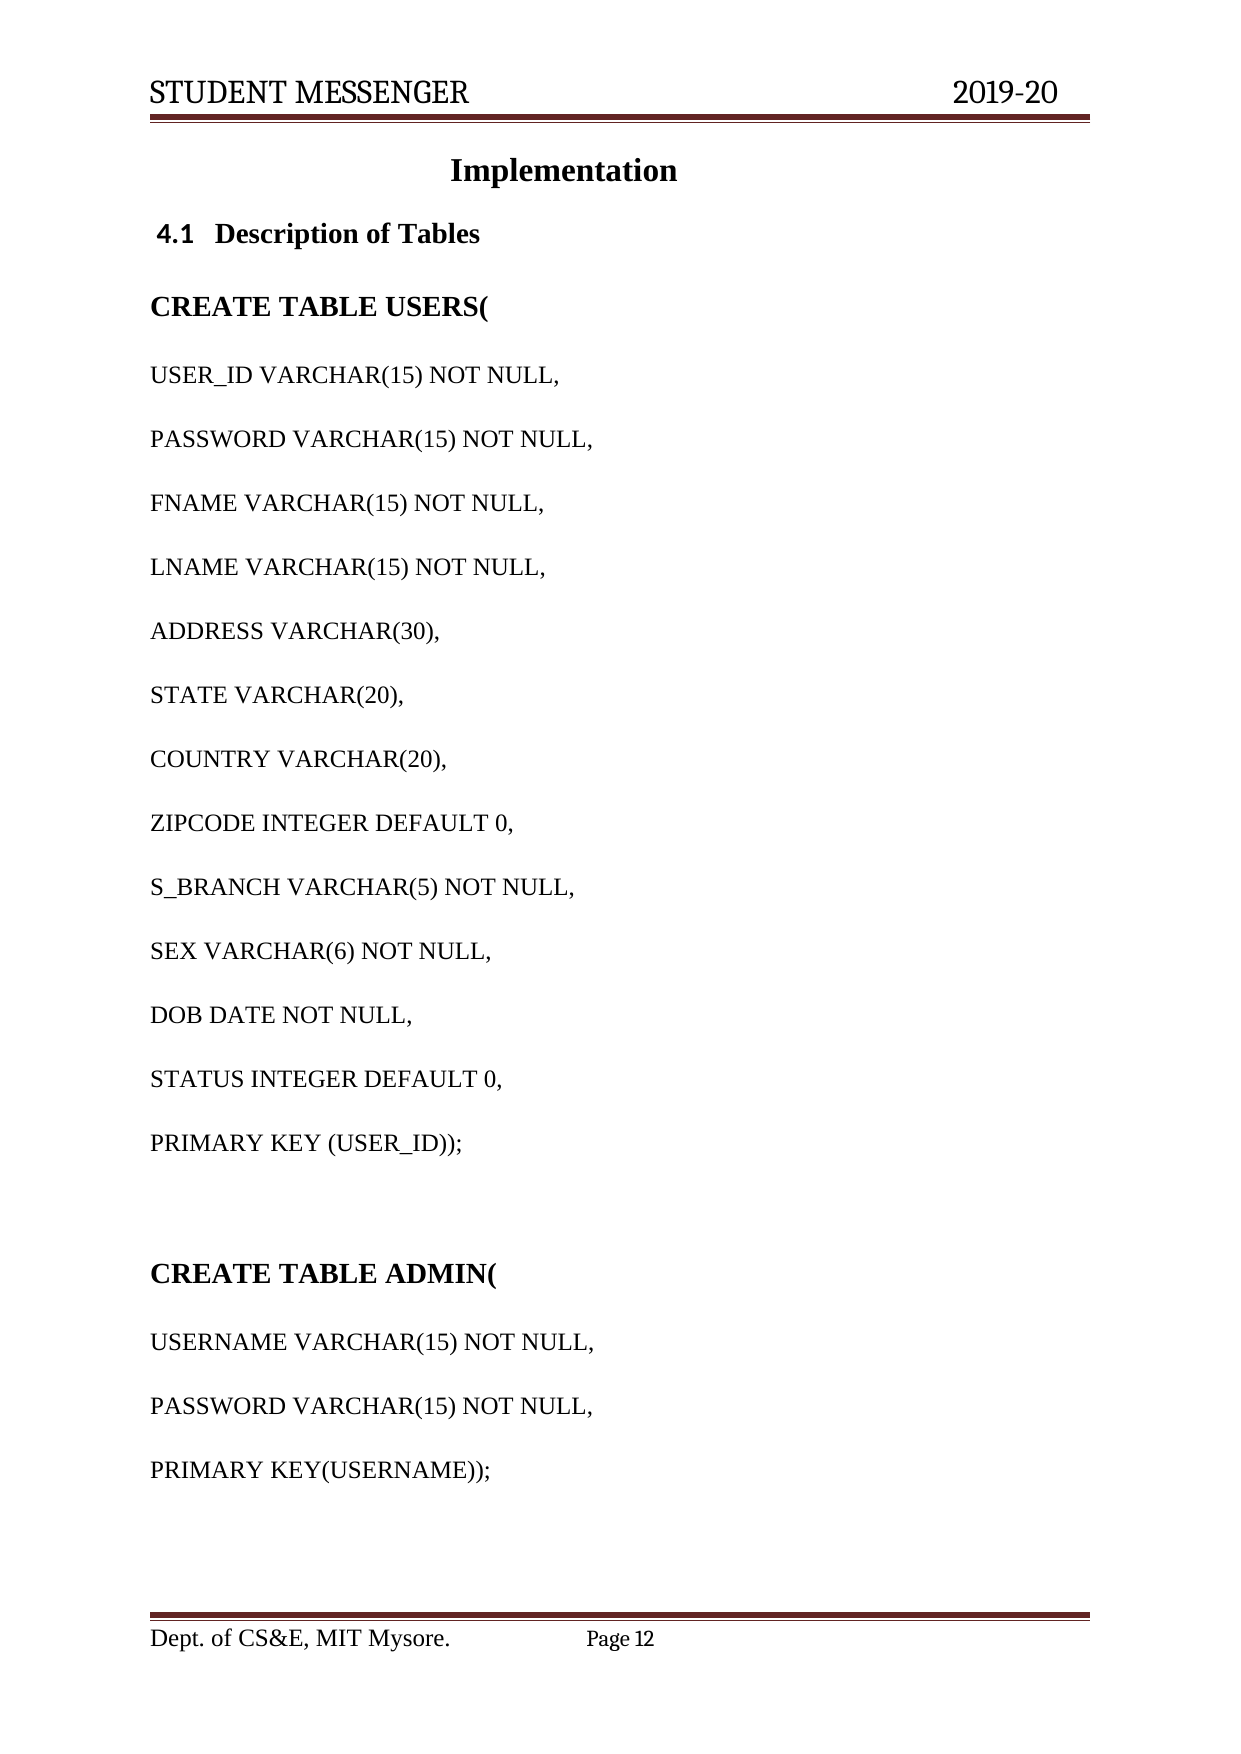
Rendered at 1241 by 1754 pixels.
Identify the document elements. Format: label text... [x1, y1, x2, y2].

text ADDRESS VARCHAR(30), [150, 616, 1090, 645]
text CREATE TABLE ADMIN( [150, 1256, 1090, 1289]
text USERNAME VARCHAR(15) NOT NULL, [150, 1327, 1090, 1356]
text PRIMARY KEY(USERNAME)); [150, 1455, 1090, 1483]
text LNAME VARCHAR(15) NOT NULL, [150, 552, 1090, 581]
text Implementation [150, 150, 1024, 188]
text FNAME VARCHAR(15) NOT NULL, [150, 488, 1090, 517]
text COUNTRY VARCHAR(20), [150, 744, 1090, 773]
text STATUS INTEGER DEFAULT 0, [150, 1064, 1090, 1093]
text SEX VARCHAR(6) NOT NULL, [150, 936, 1090, 965]
text PASSWORD VARCHAR(15) NOT NULL, [150, 1391, 1090, 1419]
text PASSWORD VARCHAR(15) NOT NULL, [150, 424, 1090, 453]
text PRIMARY KEY (USER_ID)); [150, 1128, 1090, 1157]
text STATE VARCHAR(20), [150, 680, 1090, 709]
text ZIPCODE INTEGER DEFAULT 0, [150, 808, 1090, 837]
text S_BRANCH VARCHAR(5) NOT NULL, [150, 872, 1090, 901]
text CREATE TABLE USERS( [150, 289, 1090, 323]
text USER_ID VARCHAR(15) NOT NULL, [150, 360, 1090, 389]
text DOB DATE NOT NULL, [150, 1000, 1090, 1029]
text 4.1 Description of Tables [150, 215, 1090, 251]
